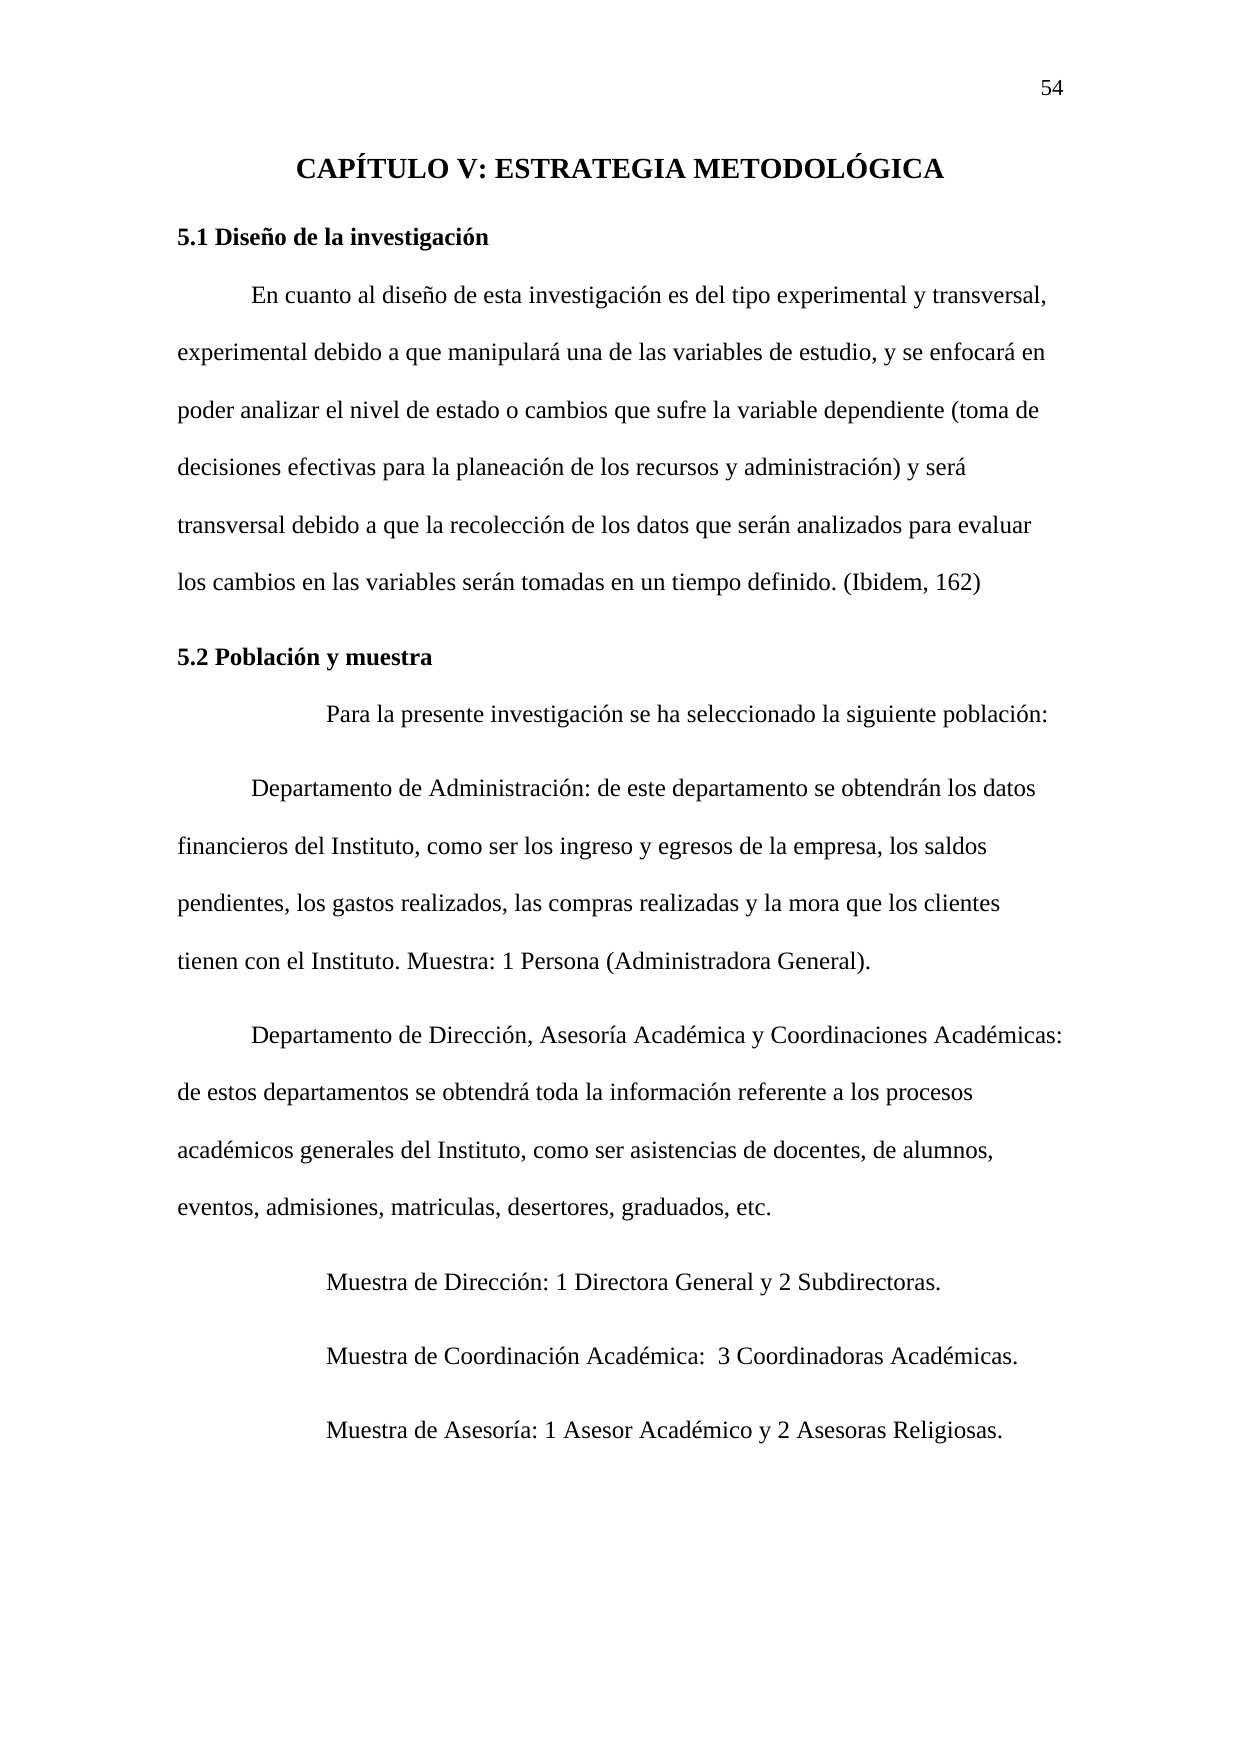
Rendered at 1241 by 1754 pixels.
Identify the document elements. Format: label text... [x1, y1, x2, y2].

text Muestra de Asesoría: 1 Asesor Académico y 2 Asesoras Religiosas. [252, 1415, 1063, 1444]
text Para la presente investigación se ha seleccionado la siguiente población: [252, 699, 1063, 728]
subtitle 5.2 Población y muestra [177, 642, 1063, 670]
subtitle CAPÍTULO V: ESTRATEGIA METODOLÓGICA [177, 151, 1063, 185]
text Muestra de Coordinación Académica: 3 Coordinadoras Académicas. [252, 1341, 1063, 1369]
text En cuanto al diseño de esta investigación es del tipo experimental y transversal, experimental debido a que manipulará una de las variables de estudio, y se enfocará en poder analizar el nivel de estado o cambios que sufre la variable dependiente (toma de decisiones efectivas para la planeación de los recursos y administración) y será transversal debido a que la recolección de los datos que serán analizados para evaluar los cambios en las variables serán tomadas en un tiempo definido. (Ibidem, 162) [177, 280, 1063, 596]
subtitle 5.1 Diseño de la investigación [177, 222, 1063, 251]
text Muestra de Dirección: 1 Directora General y 2 Subdirectoras. [252, 1267, 1063, 1295]
text Departamento de Administración: de este departamento se obtendrán los datos financieros del Instituto, como ser los ingreso y egresos de la empresa, los saldos pendientes, los gastos realizados, las compras realizadas y la mora que los clientes tienen con el Instituto. Muestra: 1 Persona (Administradora General). [177, 773, 1063, 974]
text Departamento de Dirección, Asesoría Académica y Coordinaciones Académicas: de estos departamentos se obtendrá toda la información referente a los procesos académicos generales del Instituto, como ser asistencias de docentes, de alumnos, eventos, admisiones, matriculas, desertores, graduados, etc. [177, 1020, 1063, 1221]
